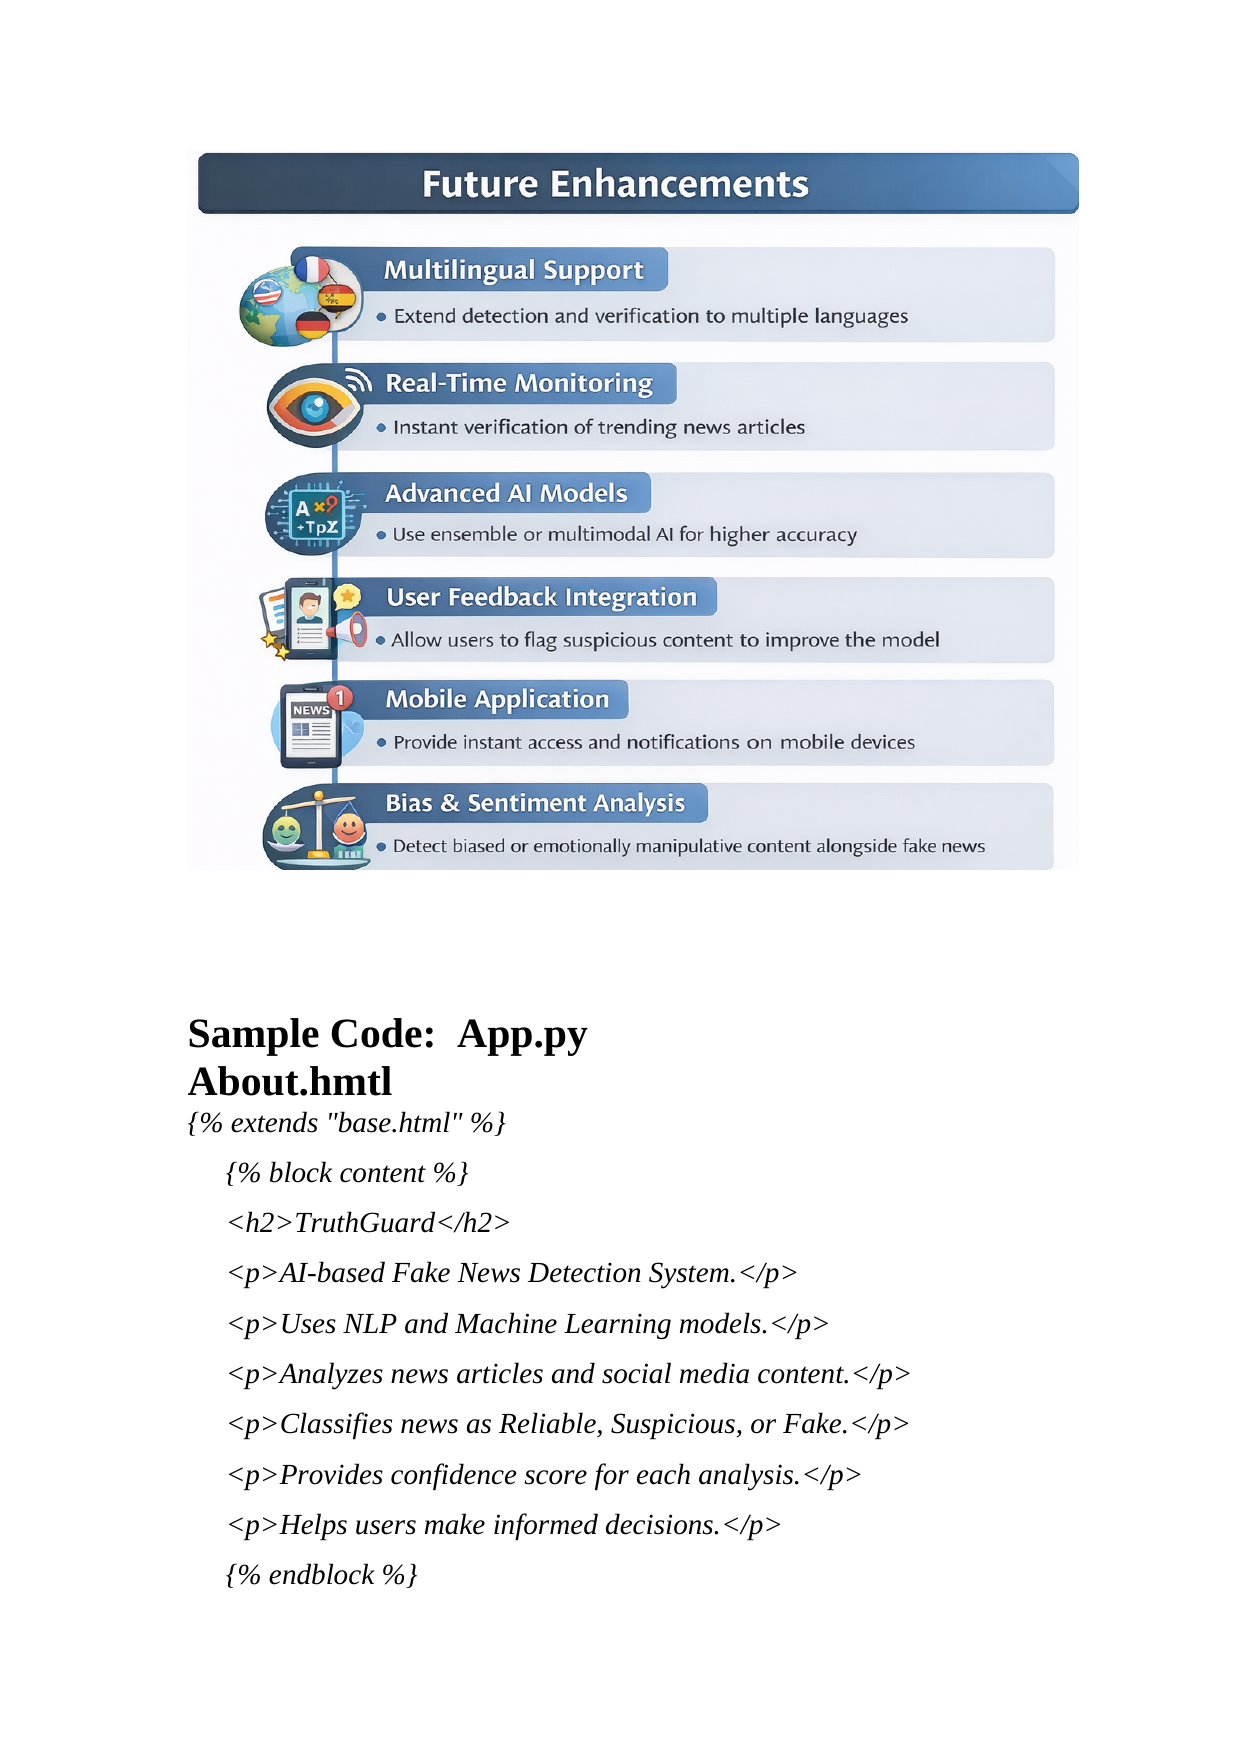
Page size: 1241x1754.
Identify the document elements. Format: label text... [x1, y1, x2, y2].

text <p>Uses NLP and Machine Learning models.</p> [226, 1306, 1053, 1339]
text <p>AI-based Fake News Detection System.</p> [226, 1256, 1053, 1289]
text <p>Helps users make informed decisions.</p> [226, 1507, 1053, 1541]
text <p>Provides confidence score for each analysis.</p> [226, 1457, 1053, 1490]
text Sample Code: App.py [187, 1009, 1053, 1057]
text <h2>TruthGuard</h2> [226, 1205, 1053, 1239]
text <p>Classifies news as Reliable, Suspicious, or Fake.</p> [226, 1407, 1053, 1440]
text {% endblock %} [226, 1557, 1053, 1591]
text {% extends "base.html" %} [187, 1105, 1053, 1138]
text About.hmtl [187, 1057, 1053, 1105]
picture [187, 150, 1079, 870]
text <p>Analyzes news articles and social media content.</p> [226, 1356, 1053, 1390]
text {% block content %} [226, 1155, 1053, 1188]
